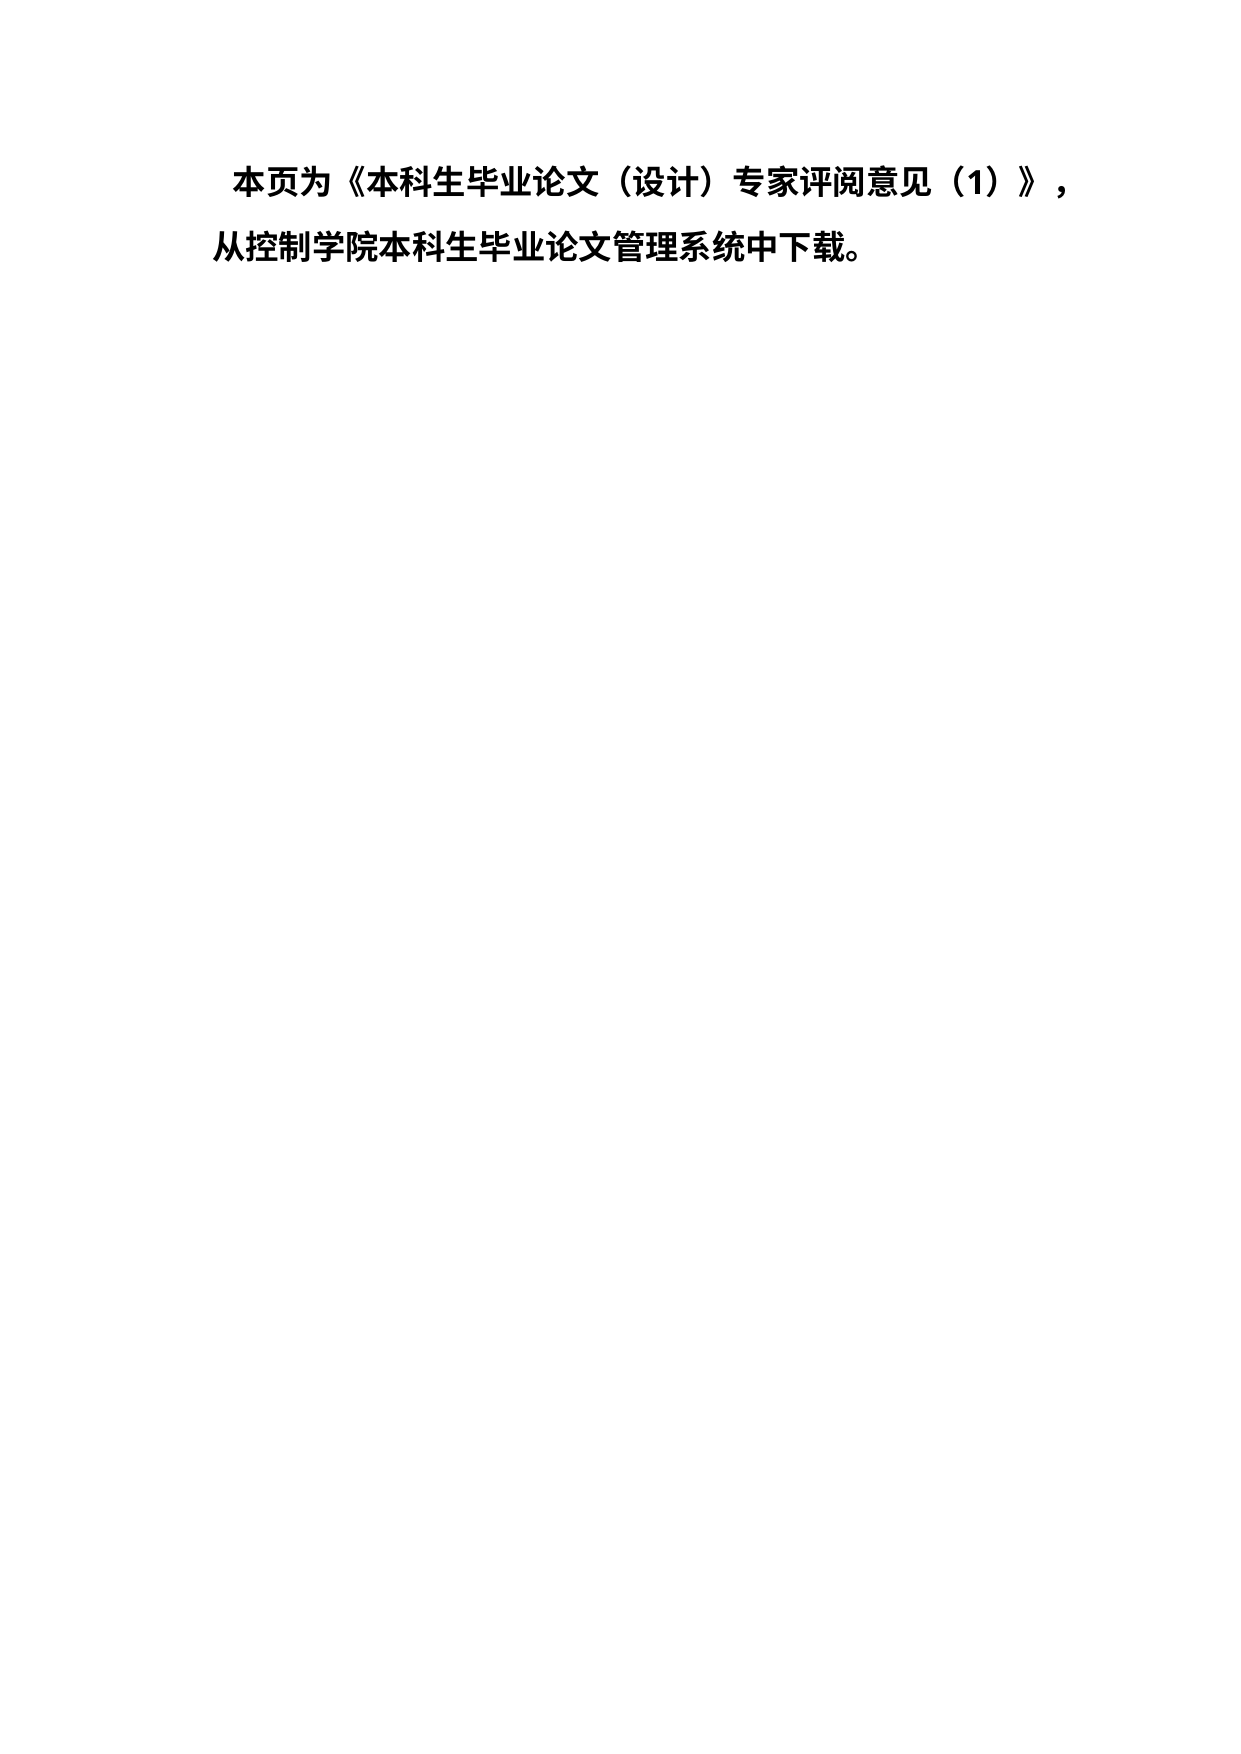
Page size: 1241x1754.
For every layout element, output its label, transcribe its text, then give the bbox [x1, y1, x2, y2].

text 本页为《本科生毕业论文（设计）专家评阅意见（1）》，从控制学院本科生毕业论文管理系统中下载。 [212, 148, 1092, 278]
